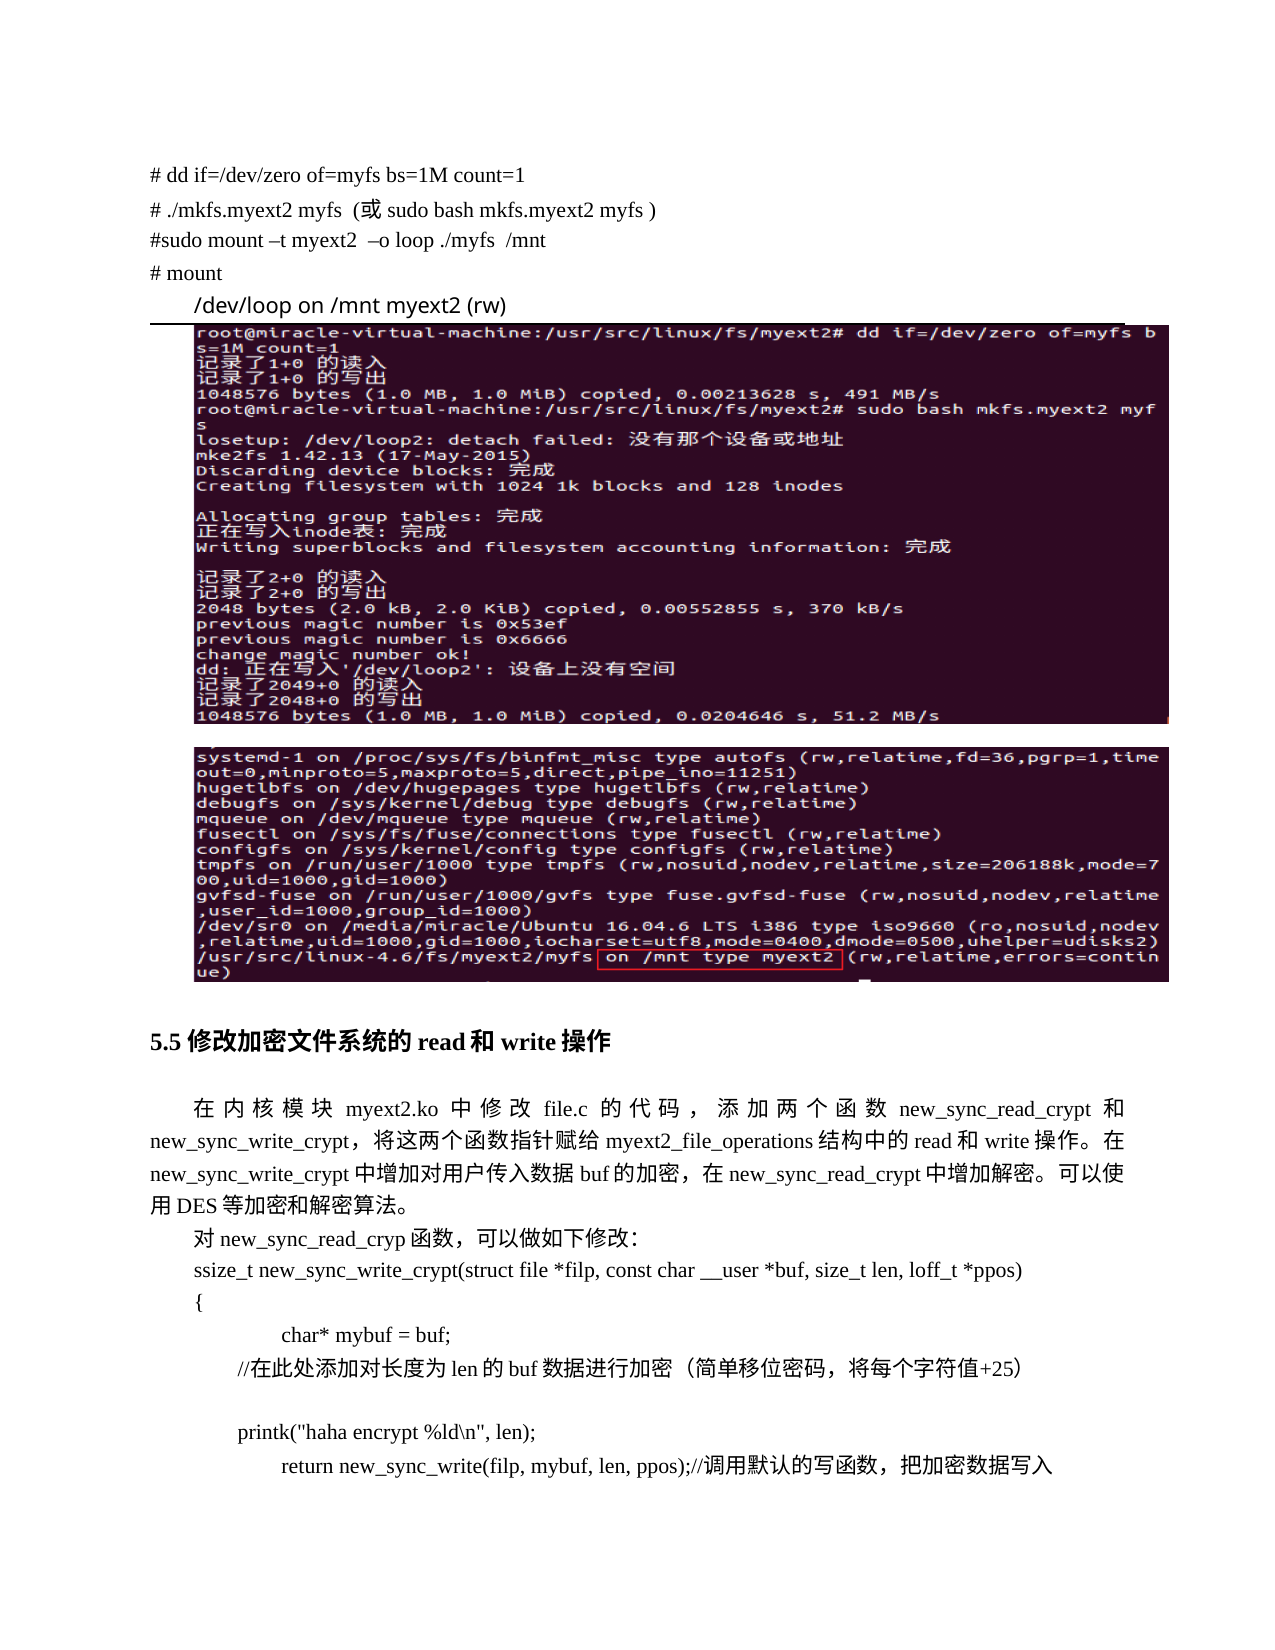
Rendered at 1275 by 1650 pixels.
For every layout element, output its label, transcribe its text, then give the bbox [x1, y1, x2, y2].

text # mount [150, 256, 1125, 289]
text char* mybuf = buf; [150, 1318, 1125, 1351]
text 对new_sync_read_cryp函数，可以做如下修改： [150, 1221, 1125, 1253]
text return new_sync_write(filp, mybuf, len, ppos);//调用默认的写函数，把加密数据写入 [150, 1448, 1125, 1481]
text # ./mkfs.myext2 myfs (或 sudo bash mkfs.myext2 myfs ) [150, 191, 1125, 224]
text 在内核模块myext2.ko中修改file.c的代码，添加两个函数new_sync_read_crypt和new_sync_write_crypt，将这两个函数指针赋给myext2_file_operations结构中的read和write操作。在new_sync_write_crypt中增加对用户传入数据buf的加密，在new_sync_read_crypt中增加解密。可以使用DES等加密和解密算法。 [150, 1091, 1125, 1221]
picture [193, 747, 1169, 982]
text /dev/loop on /mnt myext2 (rw) [150, 289, 1125, 323]
text printk("haha encrypt %ld\n", len); [150, 1416, 1125, 1448]
text 5.5 修改加密文件系统的read和write操作 [150, 1007, 1125, 1072]
text ssize_t new_sync_write_crypt(struct file *filp, const char __user *buf, size_t len, loff_t *ppos) [150, 1253, 1125, 1286]
text #sudo mount –t myext2 –o loop ./myfs /mnt [150, 224, 1125, 256]
picture [193, 325, 1169, 724]
text { [150, 1286, 1125, 1318]
text # dd if=/dev/zero of=myfs bs=1M count=1 [150, 159, 1125, 191]
text //在此处添加对长度为len的buf数据进行加密（简单移位密码，将每个字符值+25） [150, 1351, 1125, 1383]
